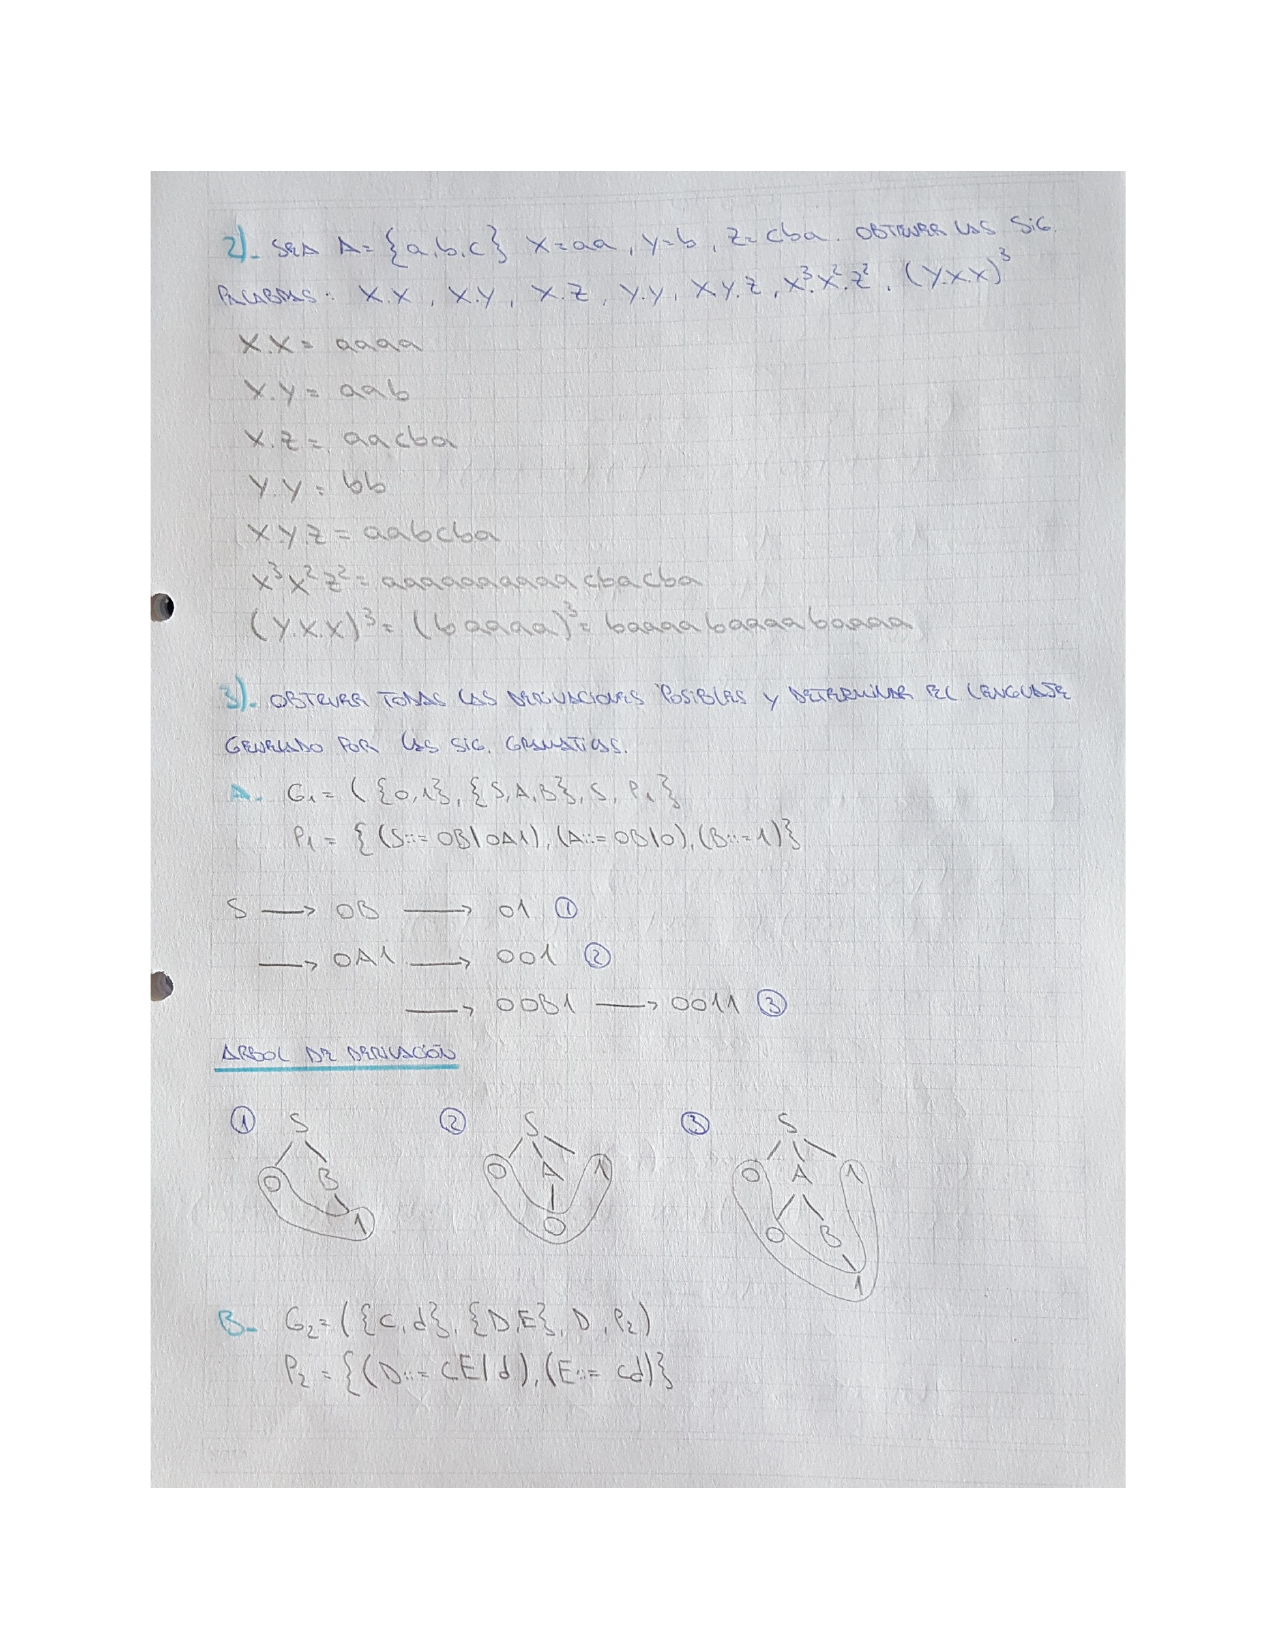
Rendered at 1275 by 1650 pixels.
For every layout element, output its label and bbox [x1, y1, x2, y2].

picture [150, 171, 1126, 1488]
